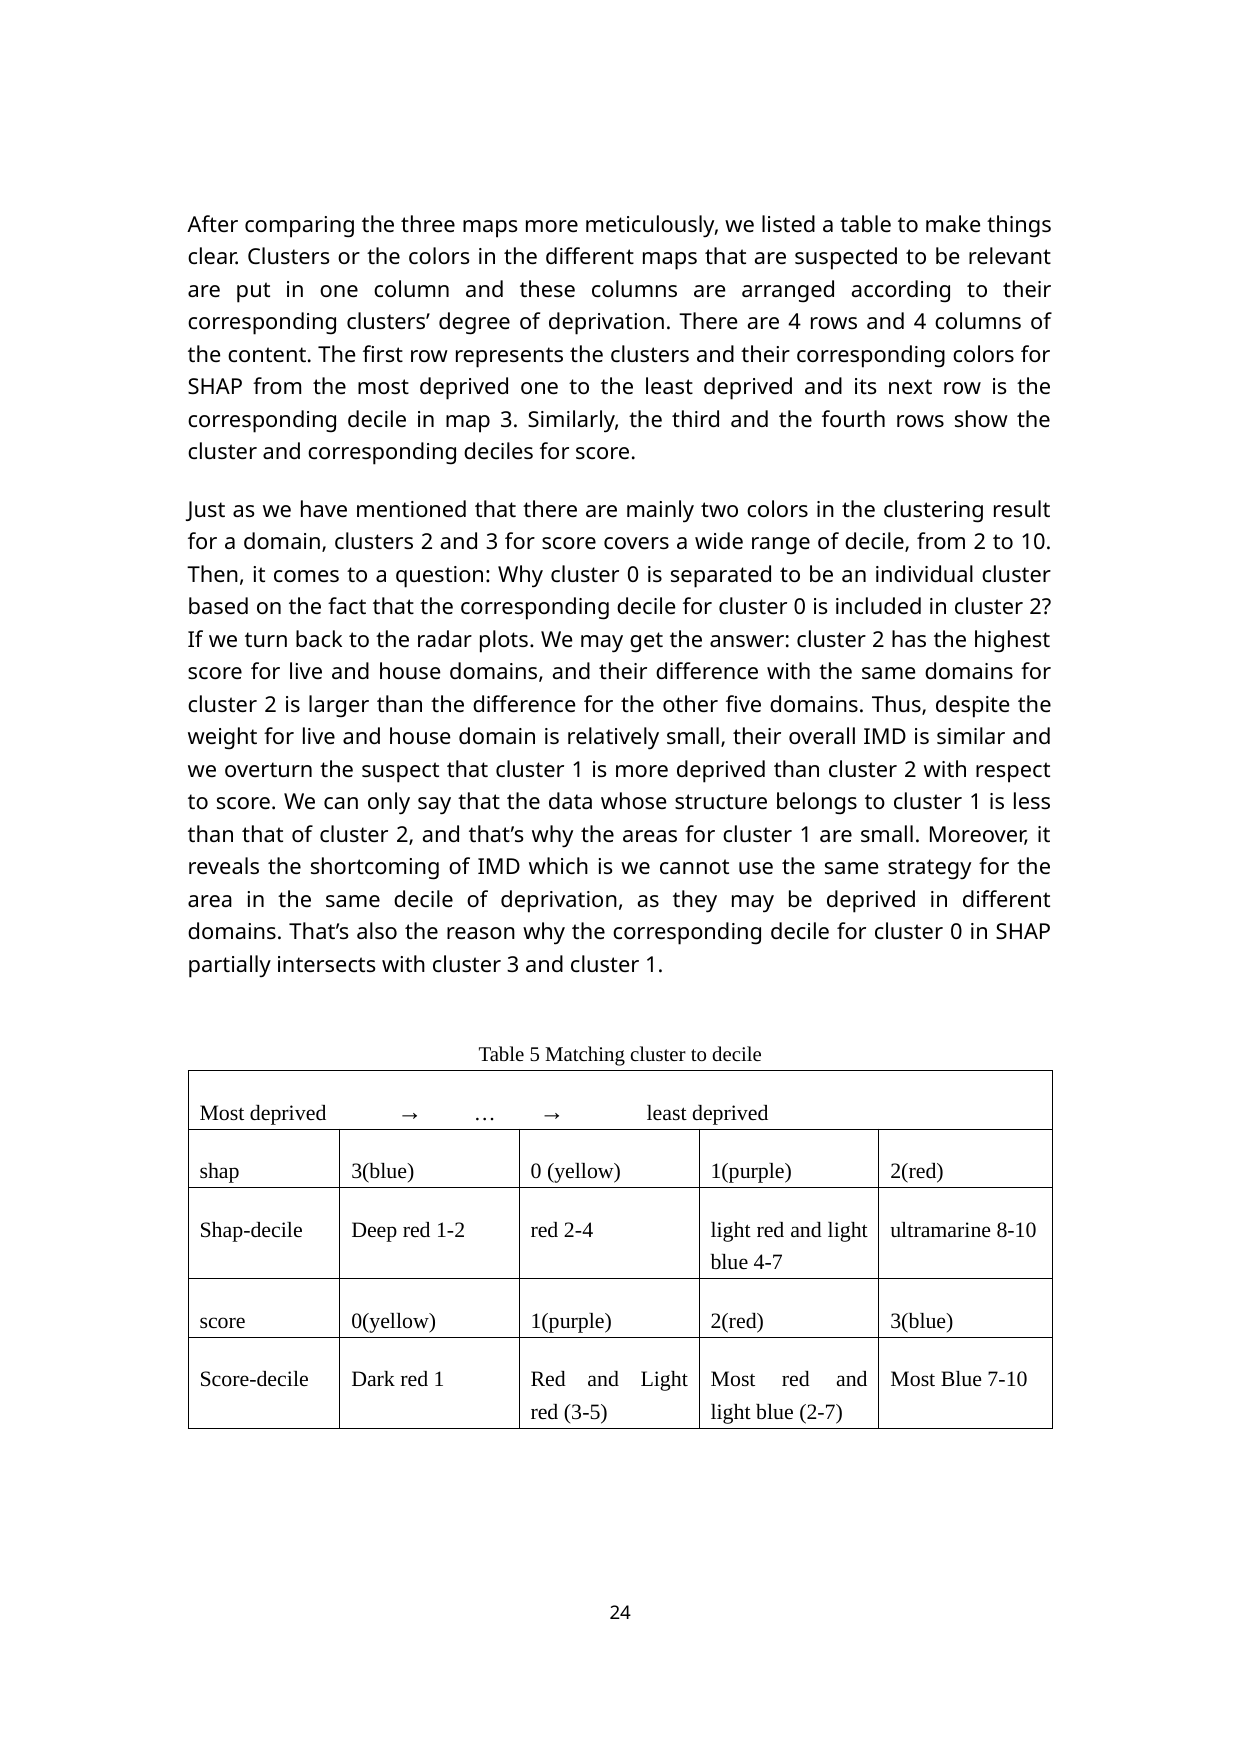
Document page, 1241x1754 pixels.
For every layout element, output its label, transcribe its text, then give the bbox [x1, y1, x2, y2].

table_cell Most Blue 7-10 [879, 1338, 1052, 1428]
table_cell light red and light blue 4-7 [700, 1188, 878, 1278]
text After comparing the three maps more meticulously, we listed a table to make things clear. Clusters or the colors in the different maps that are suspected to be relevant are put in one column and these columns are arranged according to their corresponding clusters’ degree of deprivation. There are 4 rows and 4 columns of the content. The first row represents the clusters and their corresponding colors for SHAP from the most deprived one to the least deprived and its next row is the corresponding decile in map 3. Similarly, the third and the fourth rows show the cluster and corresponding deciles for score. [187, 207, 1053, 467]
table_cell shap [189, 1130, 339, 1187]
table_cell Shap-decile [189, 1188, 339, 1278]
table_cell score [189, 1279, 339, 1337]
table_cell 3(blue) [340, 1130, 519, 1187]
table_cell Deep red 1-2 [340, 1188, 519, 1278]
table_cell red 2-4 [520, 1188, 699, 1278]
table_cell ultramarine 8-10 [879, 1188, 1052, 1278]
table_cell 0(yellow) [340, 1279, 519, 1337]
table_cell Dark red 1 [340, 1338, 519, 1428]
table_cell 0 (yellow) [520, 1130, 699, 1187]
table_cell Red and Light red (3-5) [520, 1338, 699, 1428]
table_header Most deprived … least deprived [189, 1071, 1052, 1128]
table_cell 3(blue) [879, 1279, 1052, 1337]
table_cell 1(purple) [700, 1130, 878, 1187]
table_cell Score-decile [189, 1338, 339, 1428]
table_cell Most red and light blue (2-7) [700, 1338, 878, 1428]
table_cell 1(purple) [520, 1279, 699, 1337]
text Just as we have mentioned that there are mainly two colors in the clustering result for a domain, clusters 2 and 3 for score covers a wide range of decile, from 2 to 10. Then, it comes to a question: Why cluster 0 is separated to be an individual cluster based on the fact that the corresponding decile for cluster 0 is included in cluster 2? If we turn back to the radar plots. We may get the answer: cluster 2 has the highest score for live and house domains, and their difference with the same domains for cluster 2 is larger than the difference for the other five domains. Thus, despite the weight for live and house domain is relatively small, their overall IMD is similar and we overturn the suspect that cluster 1 is more deprived than cluster 2 with respect to score. We can only say that the data whose structure belongs to cluster 1 is less than that of cluster 2, and that’s why the areas for cluster 1 are small. Moreover, it reveals the shortcoming of IMD which is we cannot use the same strategy for the area in the same decile of deprivation, as they may be deprived in different domains. That’s also the reason why the corresponding decile for cluster 0 in SHAP partially intersects with cluster 3 and cluster 1. [187, 492, 1053, 980]
table_cell 2(red) [879, 1130, 1052, 1187]
table_cell 2(red) [700, 1279, 878, 1337]
